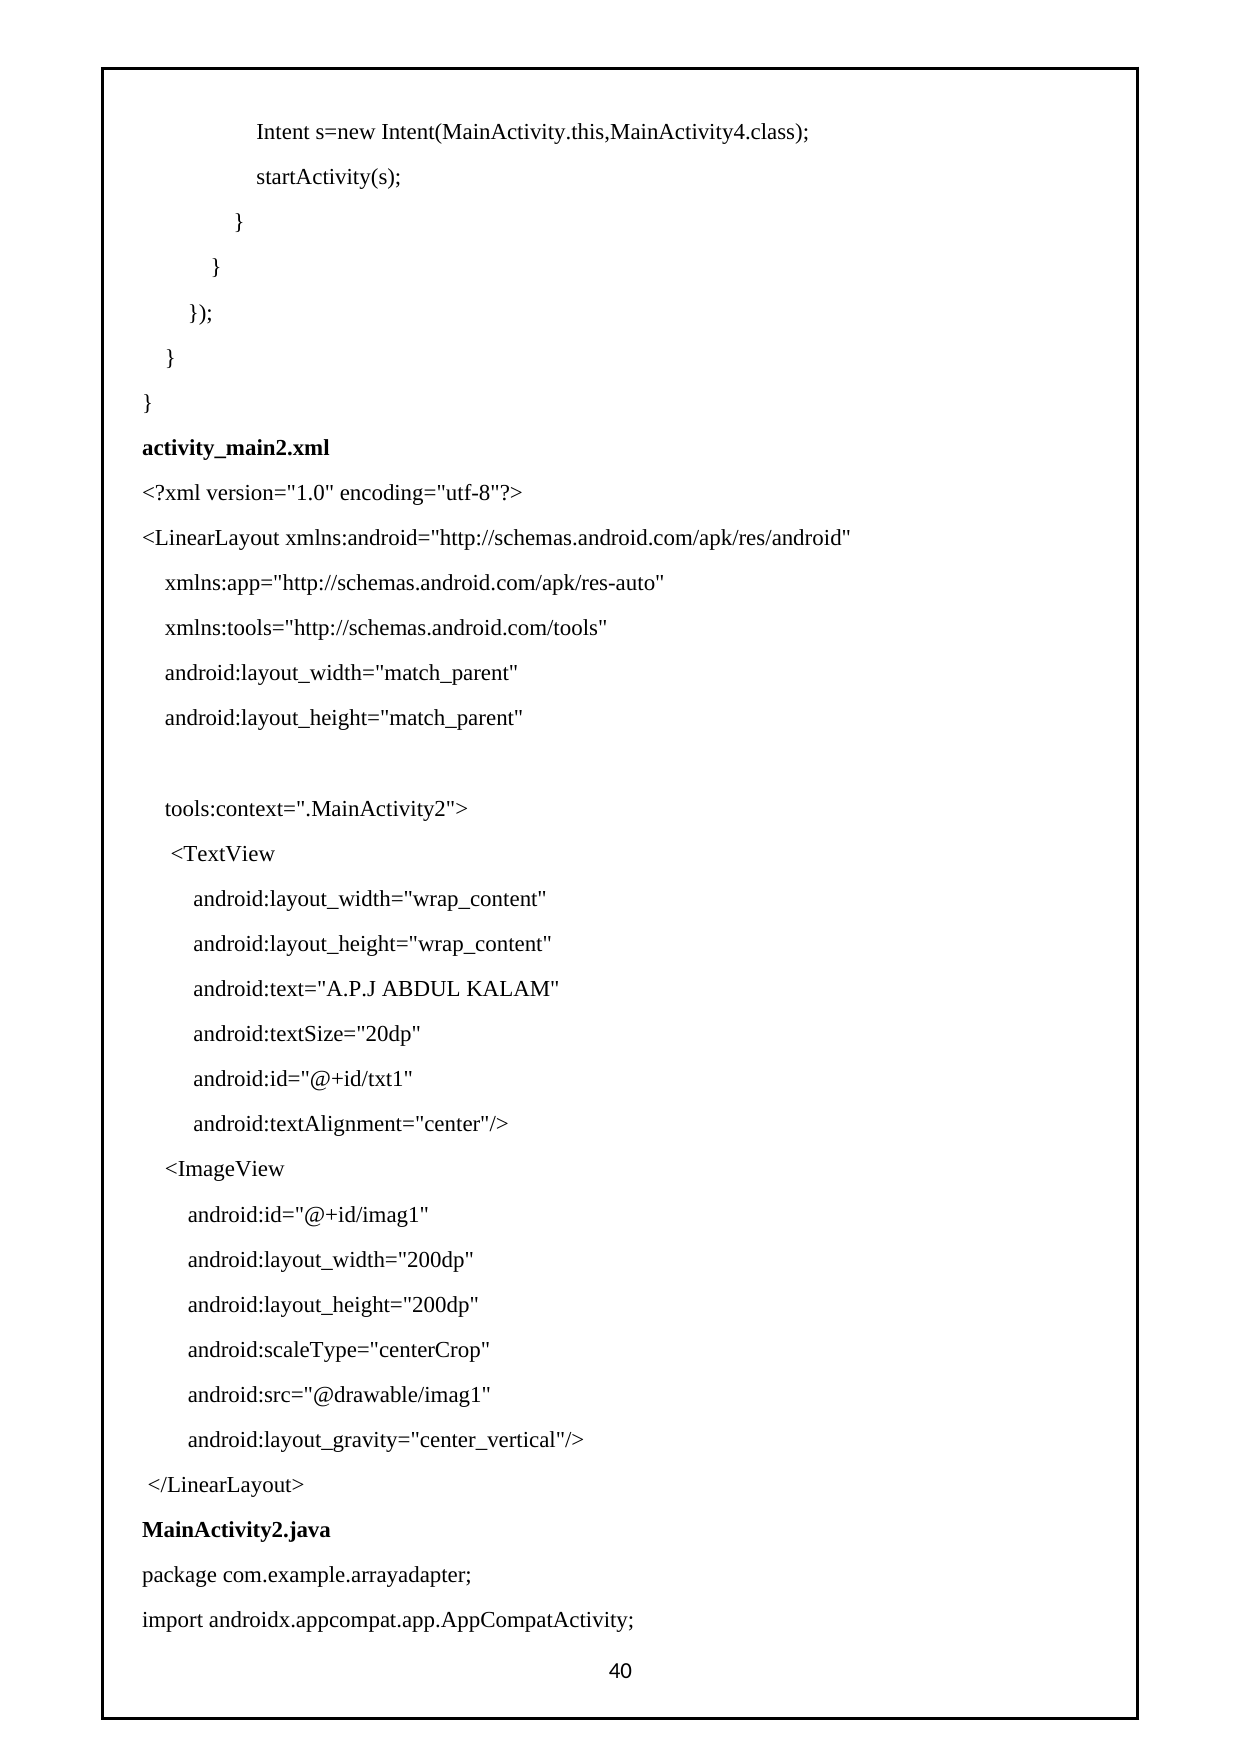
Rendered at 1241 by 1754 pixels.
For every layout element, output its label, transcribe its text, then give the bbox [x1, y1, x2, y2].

text android:id="@+id/txt1" [142, 1065, 1128, 1092]
text android:layout_width="match_parent" [142, 659, 1128, 686]
text <ImageView [142, 1156, 1128, 1182]
text android:textSize="20dp" [142, 1020, 1128, 1047]
text <?xml version="1.0" encoding="utf-8"?> [142, 479, 1128, 505]
text tools:context=".MainActivity2"> [142, 795, 1128, 821]
text android:id="@+id/imag1" [142, 1201, 1128, 1227]
text MainActivity2.java [142, 1516, 1128, 1543]
text android:layout_height="wrap_content" [142, 930, 1128, 956]
text import androidx.appcompat.app.AppCompatActivity; [142, 1607, 1128, 1633]
text <LinearLayout xmlns:android="http://schemas.android.com/apk/res/android" [142, 524, 1128, 550]
text android:layout_height="200dp" [142, 1291, 1128, 1317]
text startActivity(s); [142, 163, 1128, 189]
text </LinearLayout> [142, 1471, 1128, 1498]
text android:text="A.P.J ABDUL KALAM" [142, 975, 1128, 1001]
text activity_main2.xml [142, 434, 1128, 460]
text android:scaleType="centerCrop" [142, 1336, 1128, 1362]
text } [142, 253, 1128, 280]
text android:layout_height="match_parent" [142, 704, 1128, 731]
text android:layout_width="200dp" [142, 1246, 1128, 1272]
text Intent s=new Intent(MainActivity.this,MainActivity4.class); [142, 118, 1128, 144]
text xmlns:tools="http://schemas.android.com/tools" [142, 614, 1128, 641]
text } [142, 208, 1128, 235]
text android:textAlignment="center"/> [142, 1110, 1128, 1137]
text } [142, 389, 1128, 415]
text xmlns:app="http://schemas.android.com/apk/res-auto" [142, 569, 1128, 596]
text android:layout_width="wrap_content" [142, 885, 1128, 911]
text package com.example.arrayadapter; [142, 1561, 1128, 1588]
text <TextView [142, 840, 1128, 866]
text android:layout_gravity="center_vertical"/> [142, 1426, 1128, 1452]
text android:src="@drawable/imag1" [142, 1381, 1128, 1407]
text } [142, 344, 1128, 370]
text }); [142, 298, 1128, 325]
